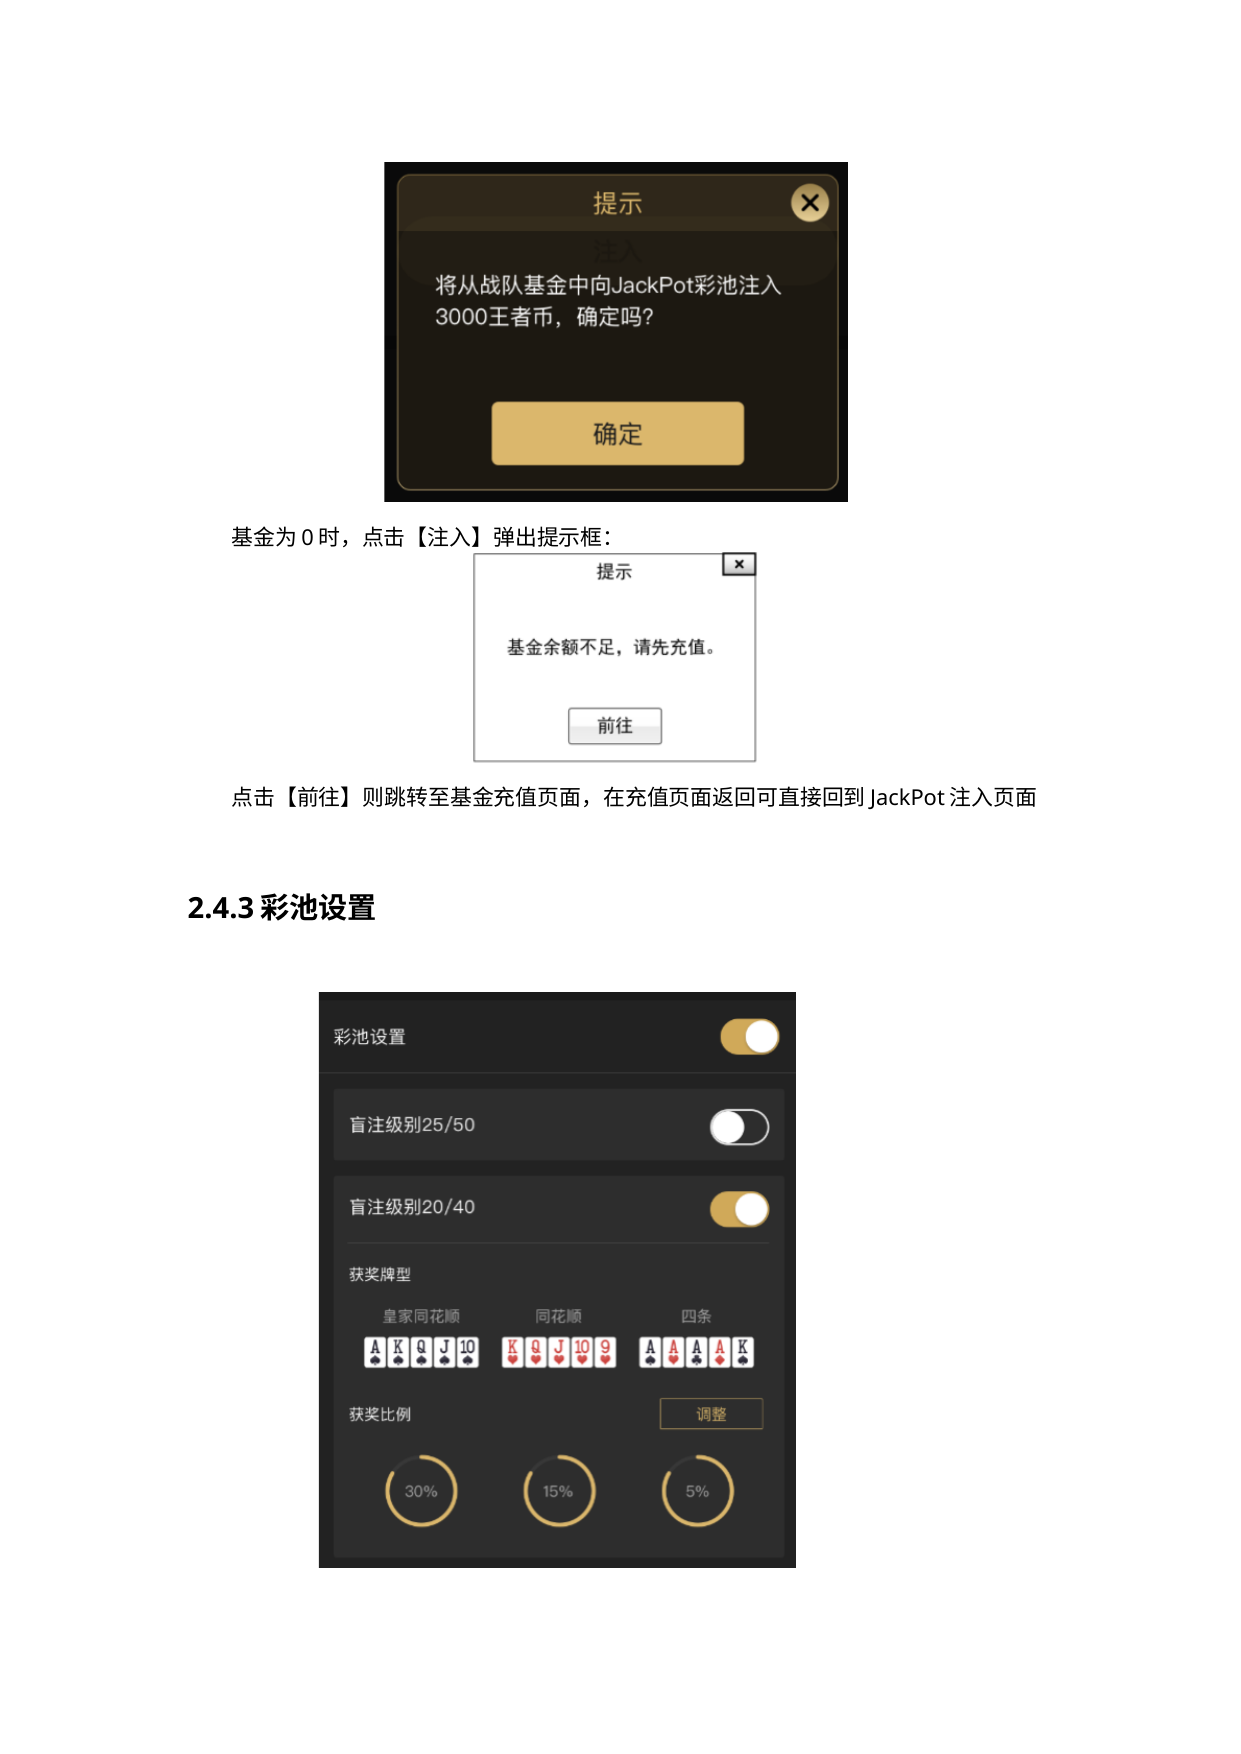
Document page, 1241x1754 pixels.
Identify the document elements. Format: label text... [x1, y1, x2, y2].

subtitle 2.4.3彩池设置 [187, 874, 1053, 939]
picture [471, 552, 759, 766]
picture [318, 992, 796, 1568]
text 基金为0时，点击【注入】弹出提示框： [187, 519, 1053, 552]
text 点击【前往】则跳转至基金充值页面，在充值页面返回可直接回到JackPot注入页面 [187, 779, 1053, 812]
picture [384, 162, 848, 502]
